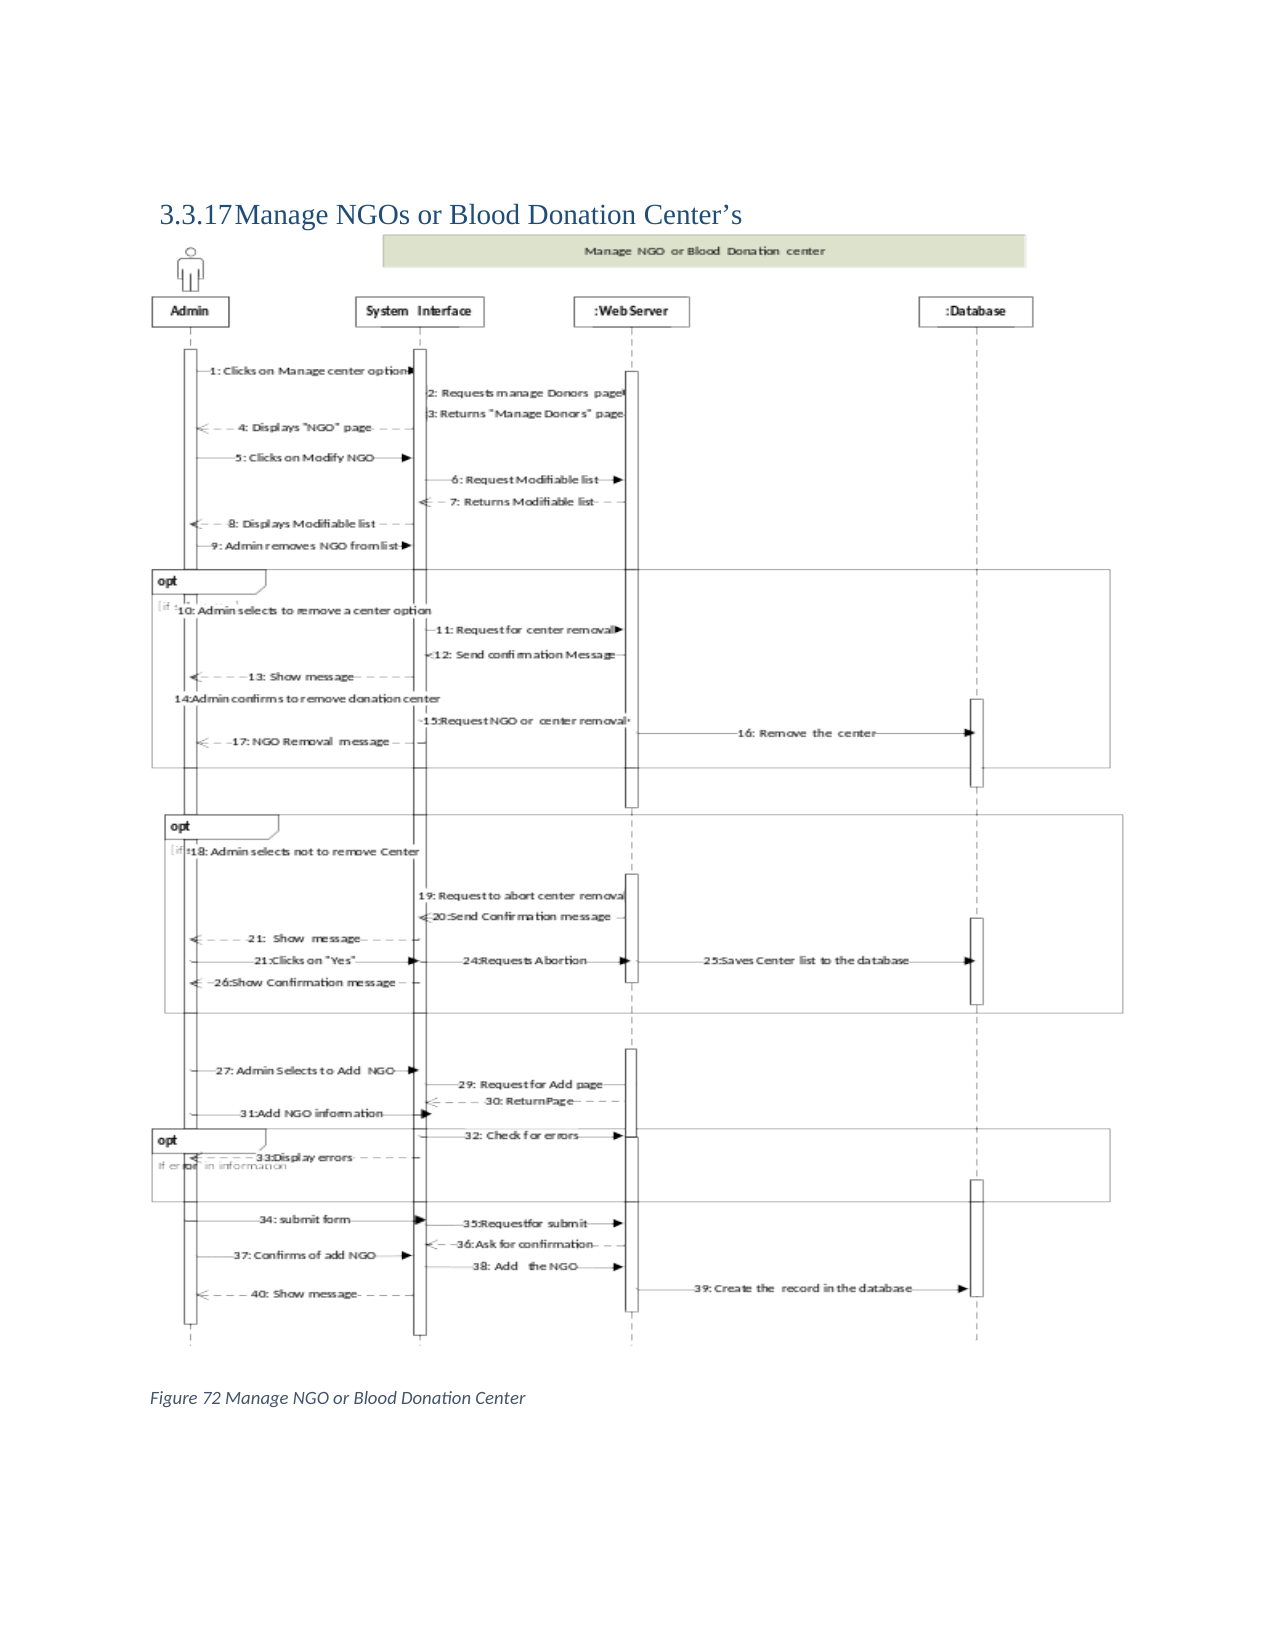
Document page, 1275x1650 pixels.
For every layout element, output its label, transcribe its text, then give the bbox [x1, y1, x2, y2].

subtitle Manage NGOs or Blood Donation Center’s [159, 197, 1125, 230]
